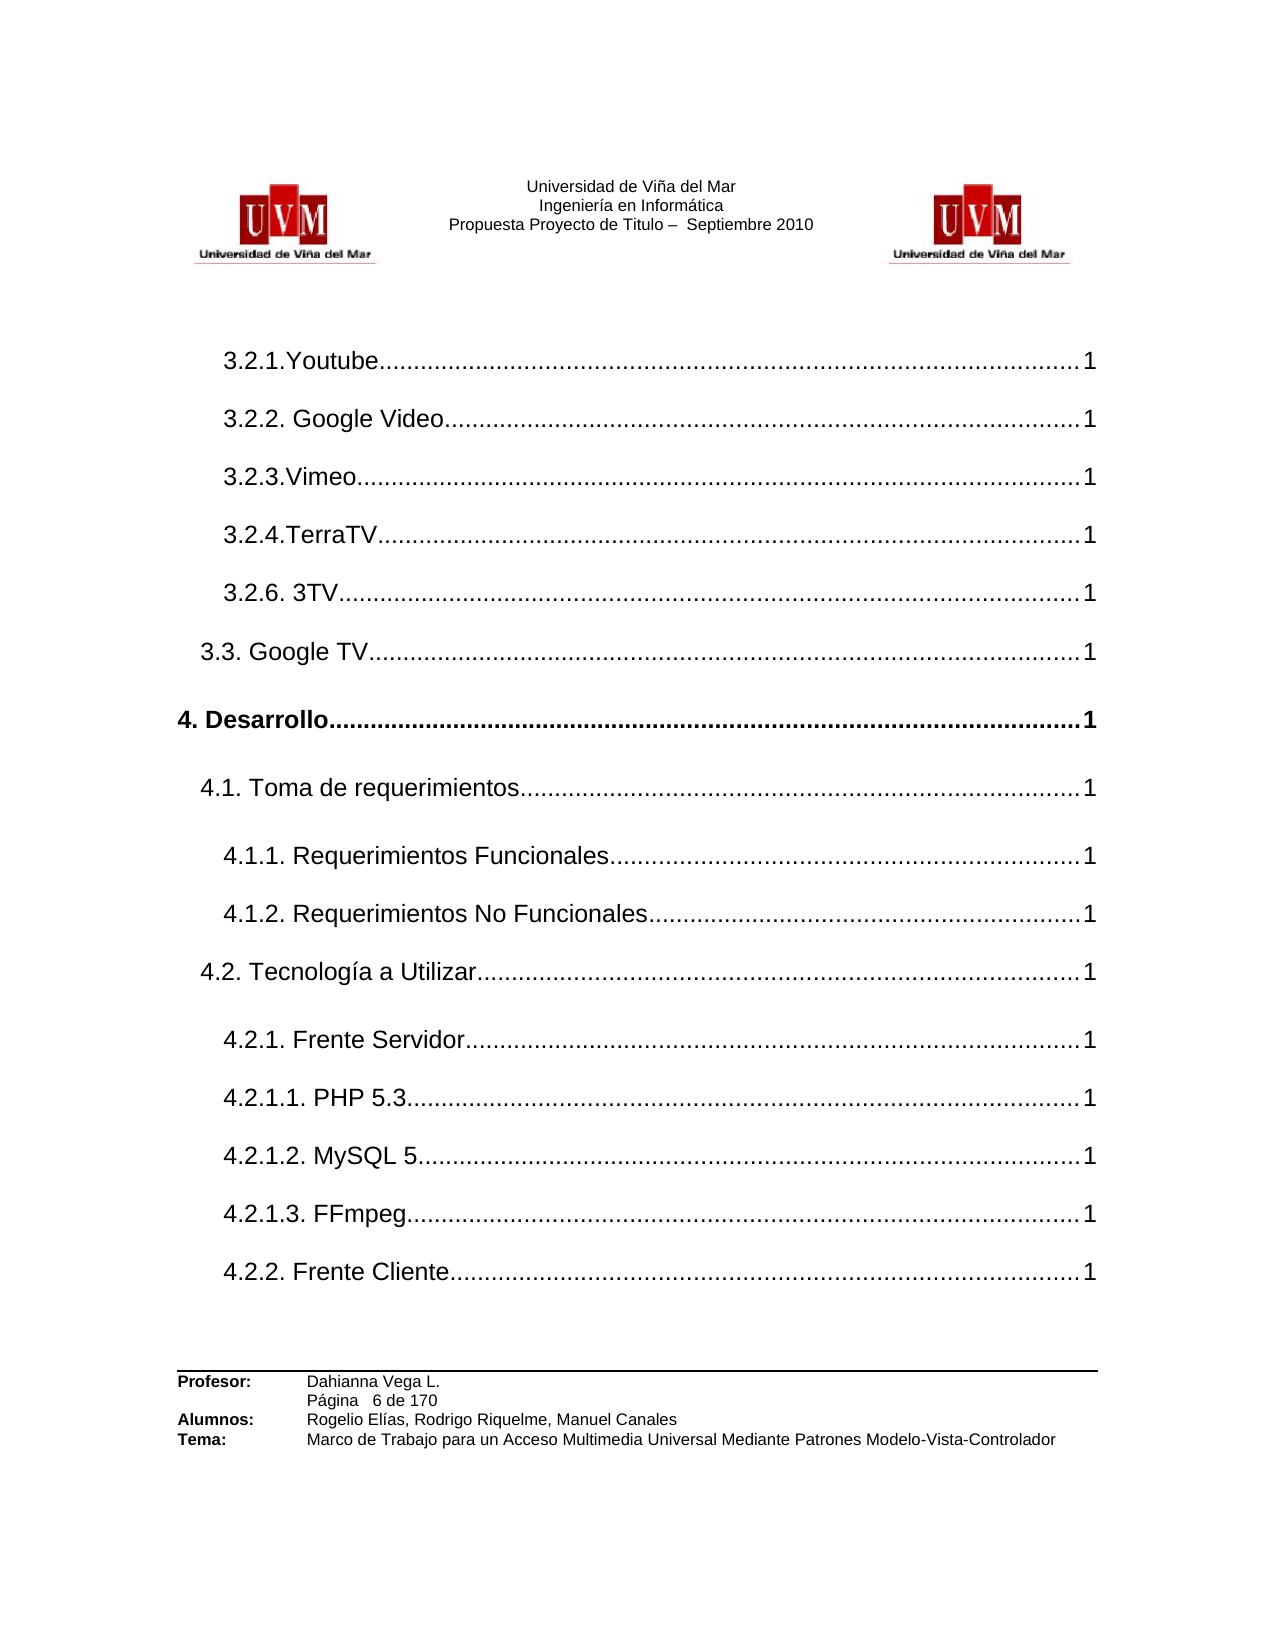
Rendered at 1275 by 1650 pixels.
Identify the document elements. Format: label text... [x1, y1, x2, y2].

text 4.2. Tecnología a Utilizar 1 [200, 957, 1098, 986]
text 4.2.1.3. FFmpeg 1 [223, 1199, 1098, 1228]
text 4.1.2. Requerimientos No Funcionales 1 [223, 899, 1098, 928]
text 4.2.1.1. PHP 5.3 1 [223, 1083, 1098, 1112]
text 3.2.4.TerraTV 1 [223, 520, 1098, 549]
text 3.2.2. Google Video 1 [223, 404, 1098, 433]
text 3.2.3.Vimeo 1 [223, 462, 1098, 491]
text 4.1.1. Requerimientos Funcionales 1 [223, 841, 1098, 869]
text 4.2.2. Frente Cliente 1 [223, 1257, 1098, 1286]
text 4.1. Toma de requerimientos 1 [200, 773, 1098, 801]
text 4. Desarrollo 1 [177, 704, 1098, 733]
text 3.2.1.Youtube 1 [223, 346, 1098, 375]
text 4.2.1. Frente Servidor 1 [223, 1025, 1098, 1054]
picture [177, 176, 390, 267]
text 3.2.6. 3TV 1 [223, 578, 1098, 607]
text 3.3. Google TV 1 [200, 636, 1098, 665]
picture [871, 176, 1084, 267]
text 4.2.1.2. MySQL 5 1 [223, 1141, 1098, 1170]
